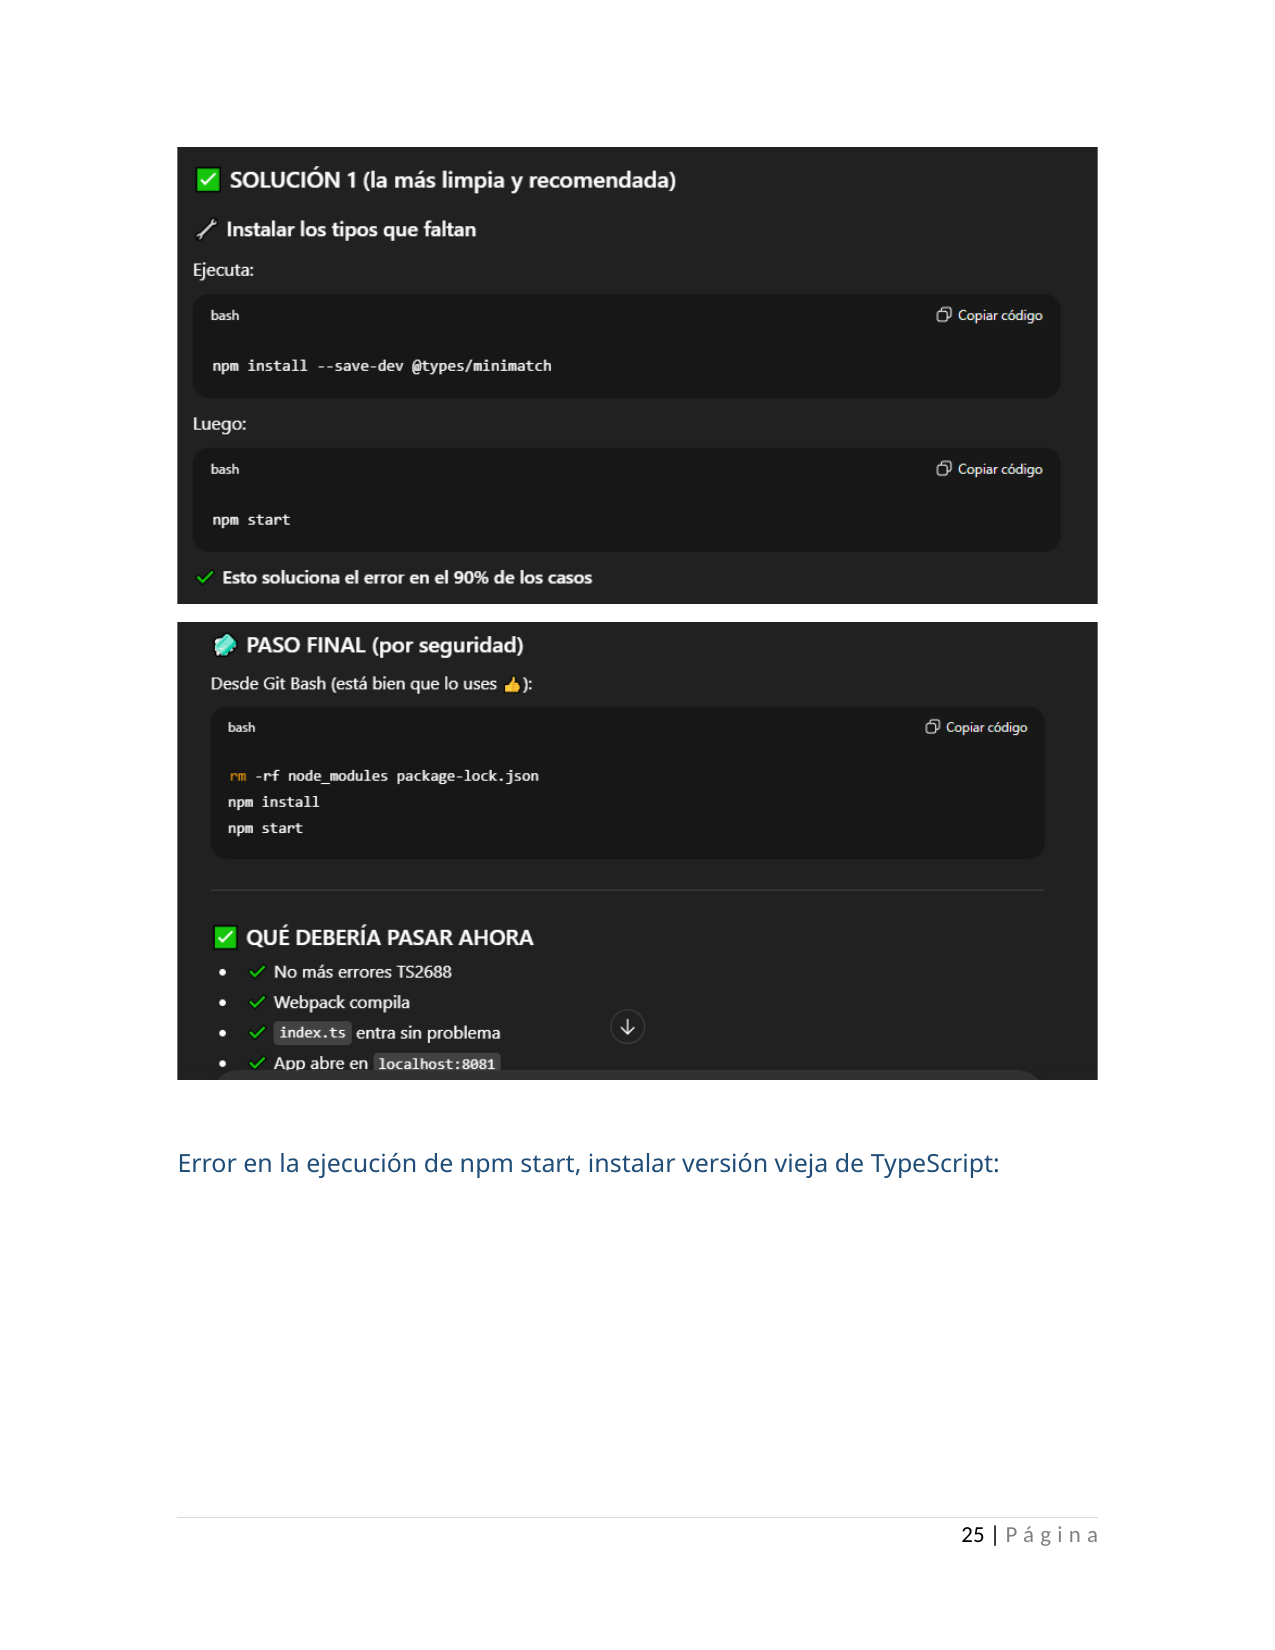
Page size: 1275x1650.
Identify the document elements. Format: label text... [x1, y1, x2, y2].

subtitle Error en la ejecución de npm start, instalar versión vieja de TypeScript: [177, 1146, 1098, 1179]
picture [177, 147, 1098, 604]
picture [177, 622, 1098, 1080]
